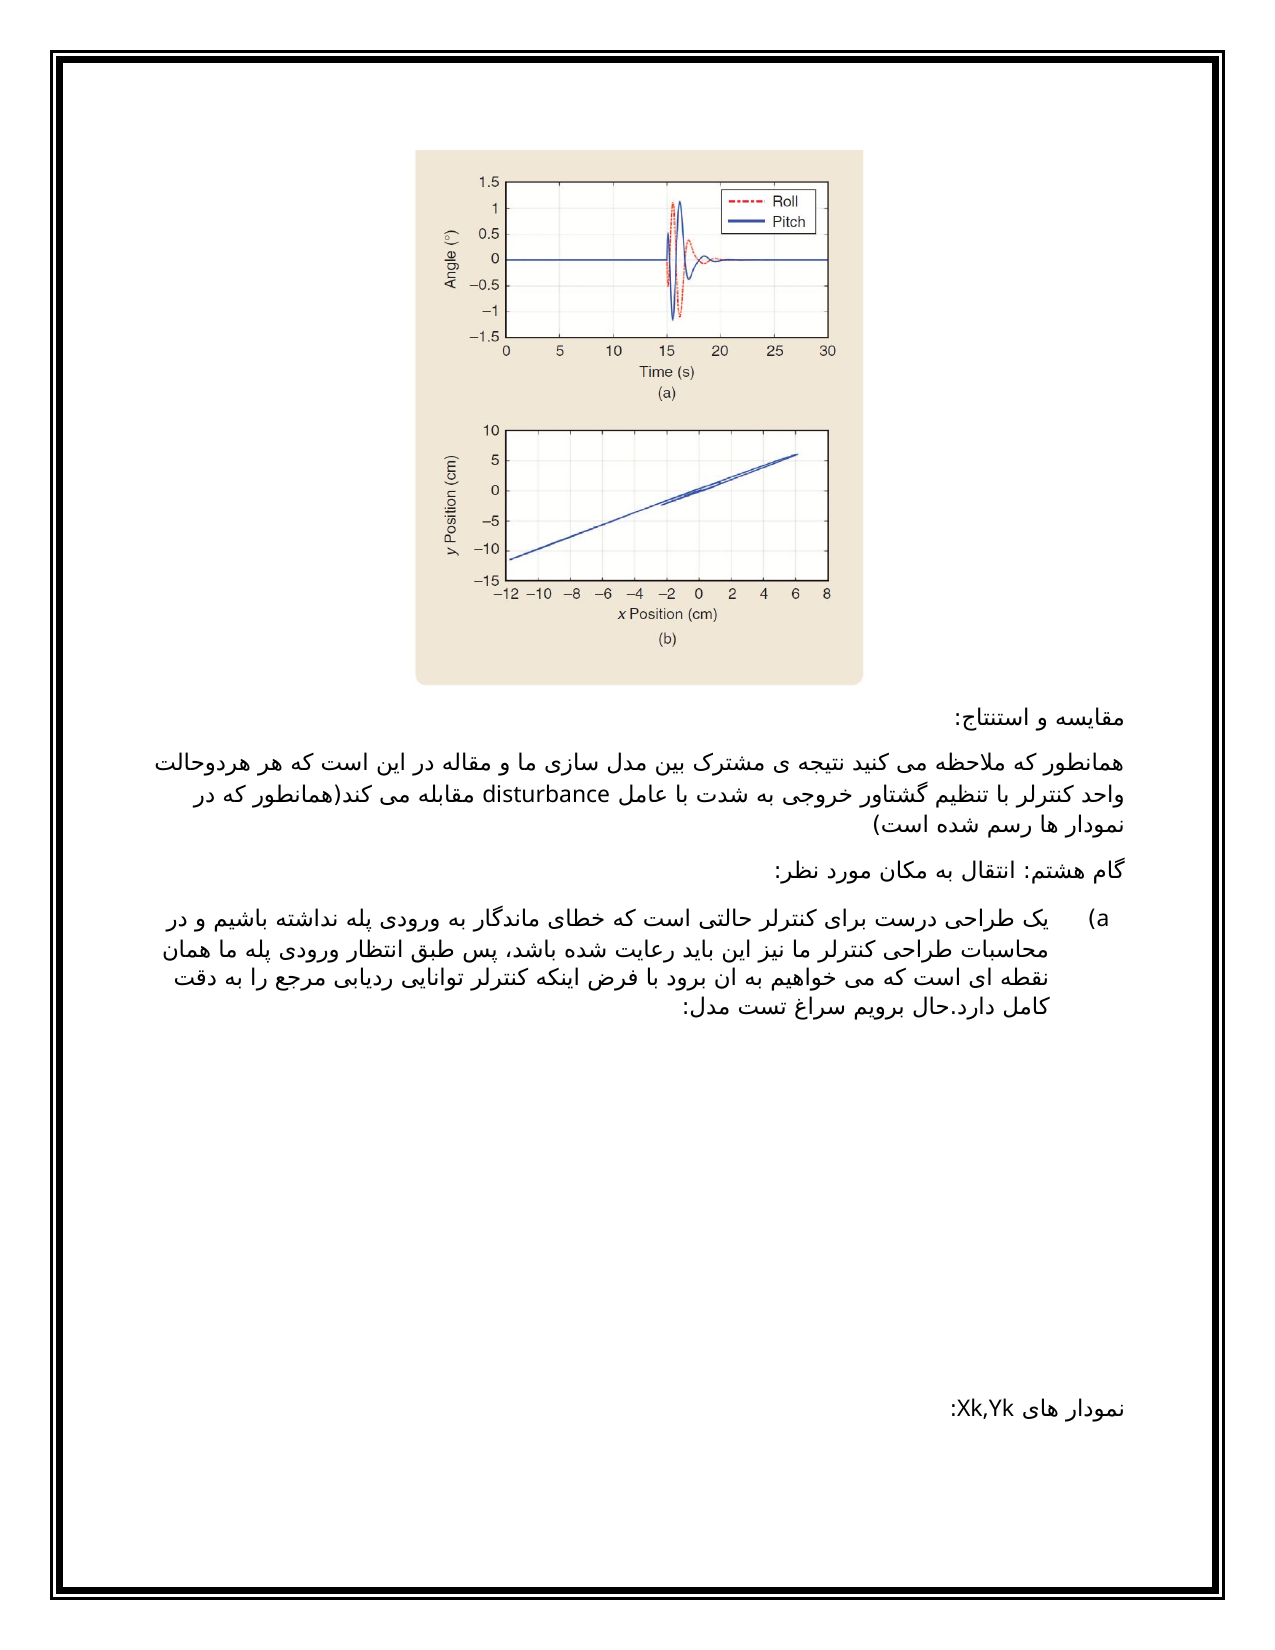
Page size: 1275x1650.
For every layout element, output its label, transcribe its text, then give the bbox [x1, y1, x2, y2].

list یک طراحی درست برای کنترلر حالتی است که خطای ماندگار به ورودی پله نداشته باشیم و در محاسبات طراحی کنترلر ما نیز این باید رعایت شده باشد، پس طبق انتظار ورودی پله ما همان نقطه ای است که می خواهیم به ان برود با فرض اینکه کنترلر توانایی ردیابی مرجع را به دقت کامل دارد.حال برویم سراغ تست مدل: [150, 902, 1087, 1020]
text مقایسه و استنتاج: [150, 704, 1125, 731]
text گام هشتم: انتقال به مکان مورد نظر: [150, 857, 1125, 884]
text همانطور که ملاحظه می کنید نتیجه ی مشترک بین مدل سازی ما و مقاله در این است که هر هردوحالت واحد کنترلر با تنظیم گشتاور خروجی به شدت با عامل disturbance مقابله می کند(همانطور که در نمودار ها رسم شده است) [150, 749, 1125, 838]
text نمودار های Xk,Yk: [150, 1392, 1125, 1423]
picture [410, 150, 865, 686]
